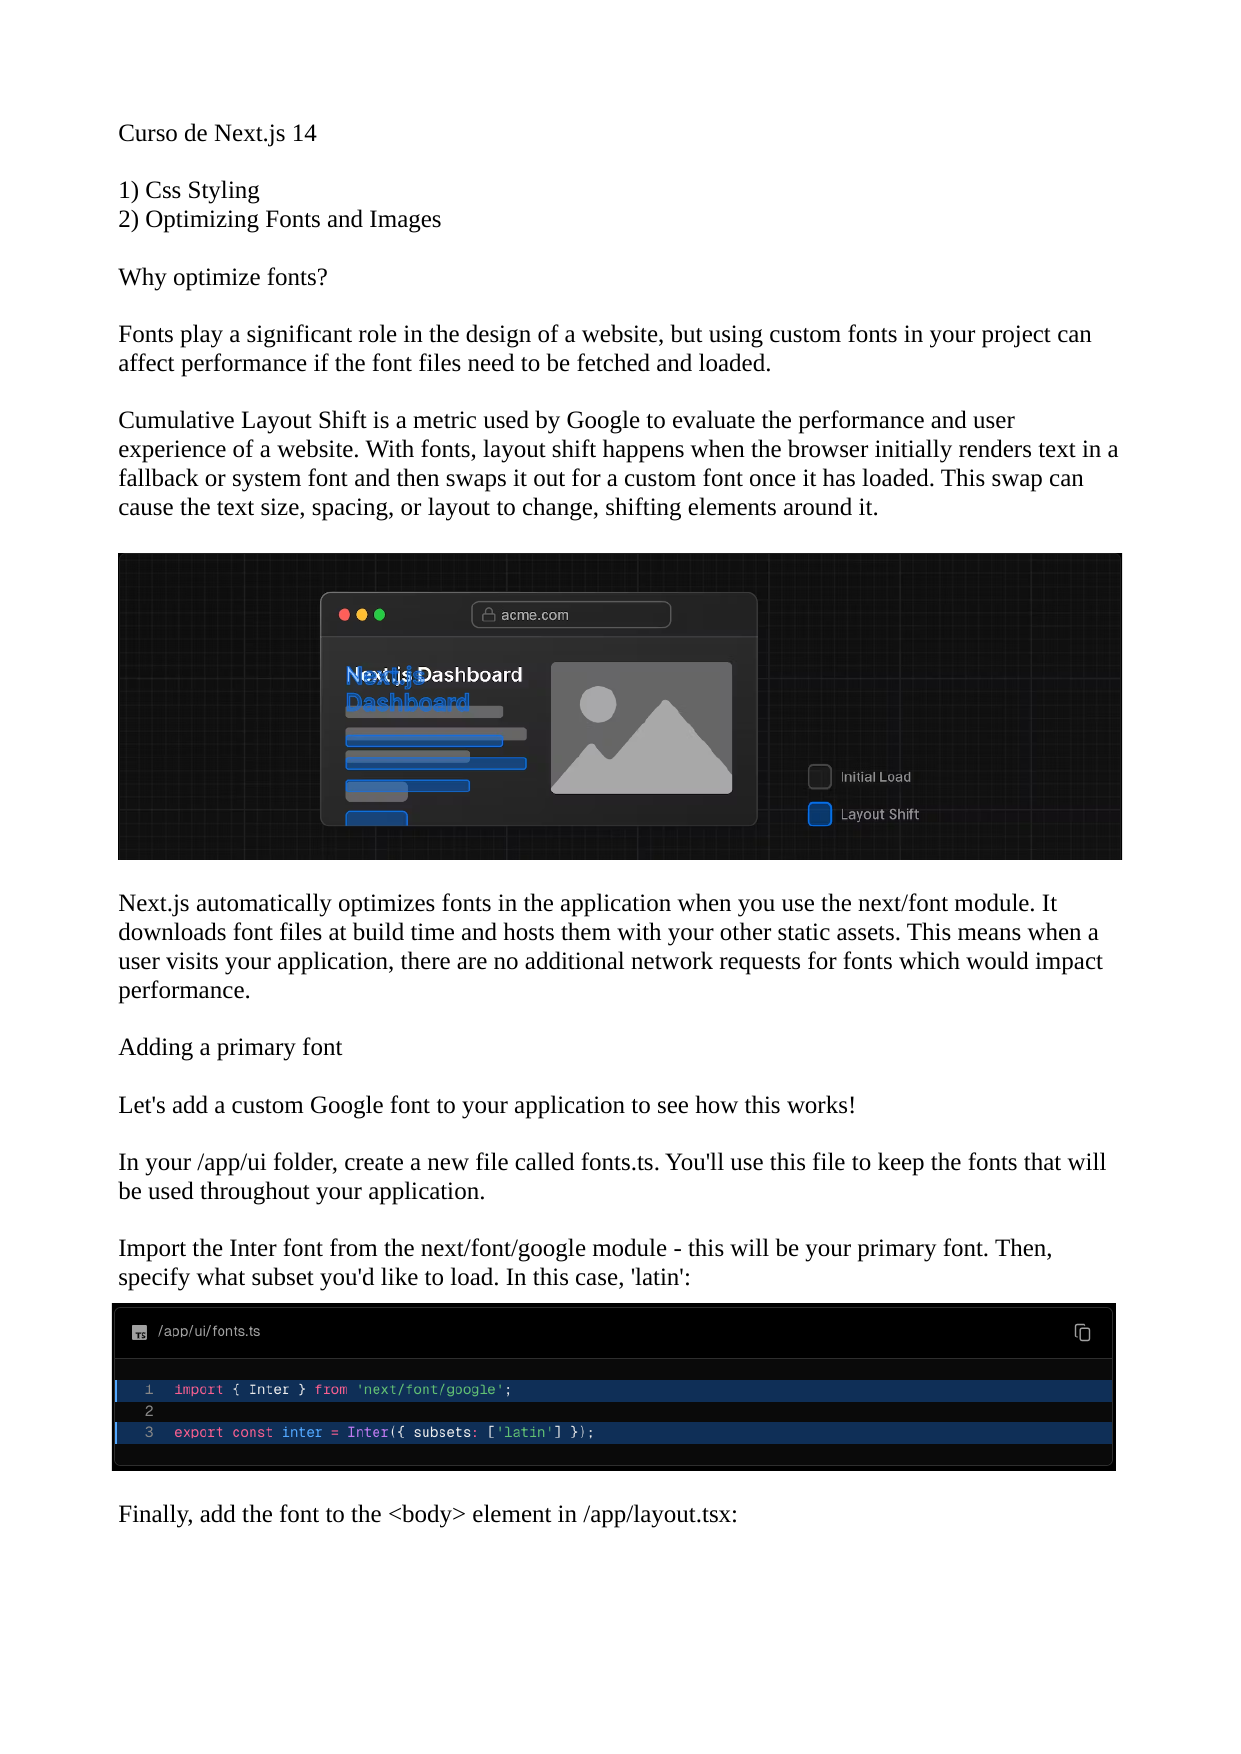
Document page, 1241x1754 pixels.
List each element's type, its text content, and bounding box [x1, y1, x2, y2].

picture [111, 1303, 1116, 1471]
text Import the Inter font from the next/font/google module - this will be your primary font. Then, specify what subset you'd like to load. In this case, 'latin': [118, 1233, 1122, 1291]
text Curso de Next.js 14 [118, 118, 1122, 147]
text Adding a primary font [118, 1032, 1122, 1061]
text Fonts play a significant role in the design of a website, but using custom fonts in your project can affect performance if the font files need to be fetched and loaded. [118, 319, 1122, 377]
text 1) Css Styling [118, 176, 1122, 204]
picture [118, 553, 1123, 860]
text Next.js automatically optimizes fonts in the application when you use the next/font module. It downloads font files at build time and hosts them with your other static assets. This means when a user visits your application, there are no additional network requests for fonts which would impact performance. [118, 888, 1122, 1003]
text In your /app/ui folder, create a new file called fonts.ts. You'll use this file to keep the fonts that will be used throughout your application. [118, 1147, 1122, 1205]
text 2) Optimizing Fonts and Images [118, 204, 1122, 233]
text Let's add a custom Google font to your application to see how this works! [118, 1090, 1122, 1118]
text Finally, add the font to the <body> element in /app/layout.tsx: [118, 1499, 1122, 1528]
text Why optimize fonts? [118, 262, 1122, 291]
text Cumulative Layout Shift is a metric used by Google to evaluate the performance and user experience of a website. With fonts, layout shift happens when the browser initially renders text in a fallback or system font and then swaps it out for a custom font once it has loaded. This swap can cause the text size, spacing, or layout to change, shifting elements around it. [118, 406, 1122, 521]
